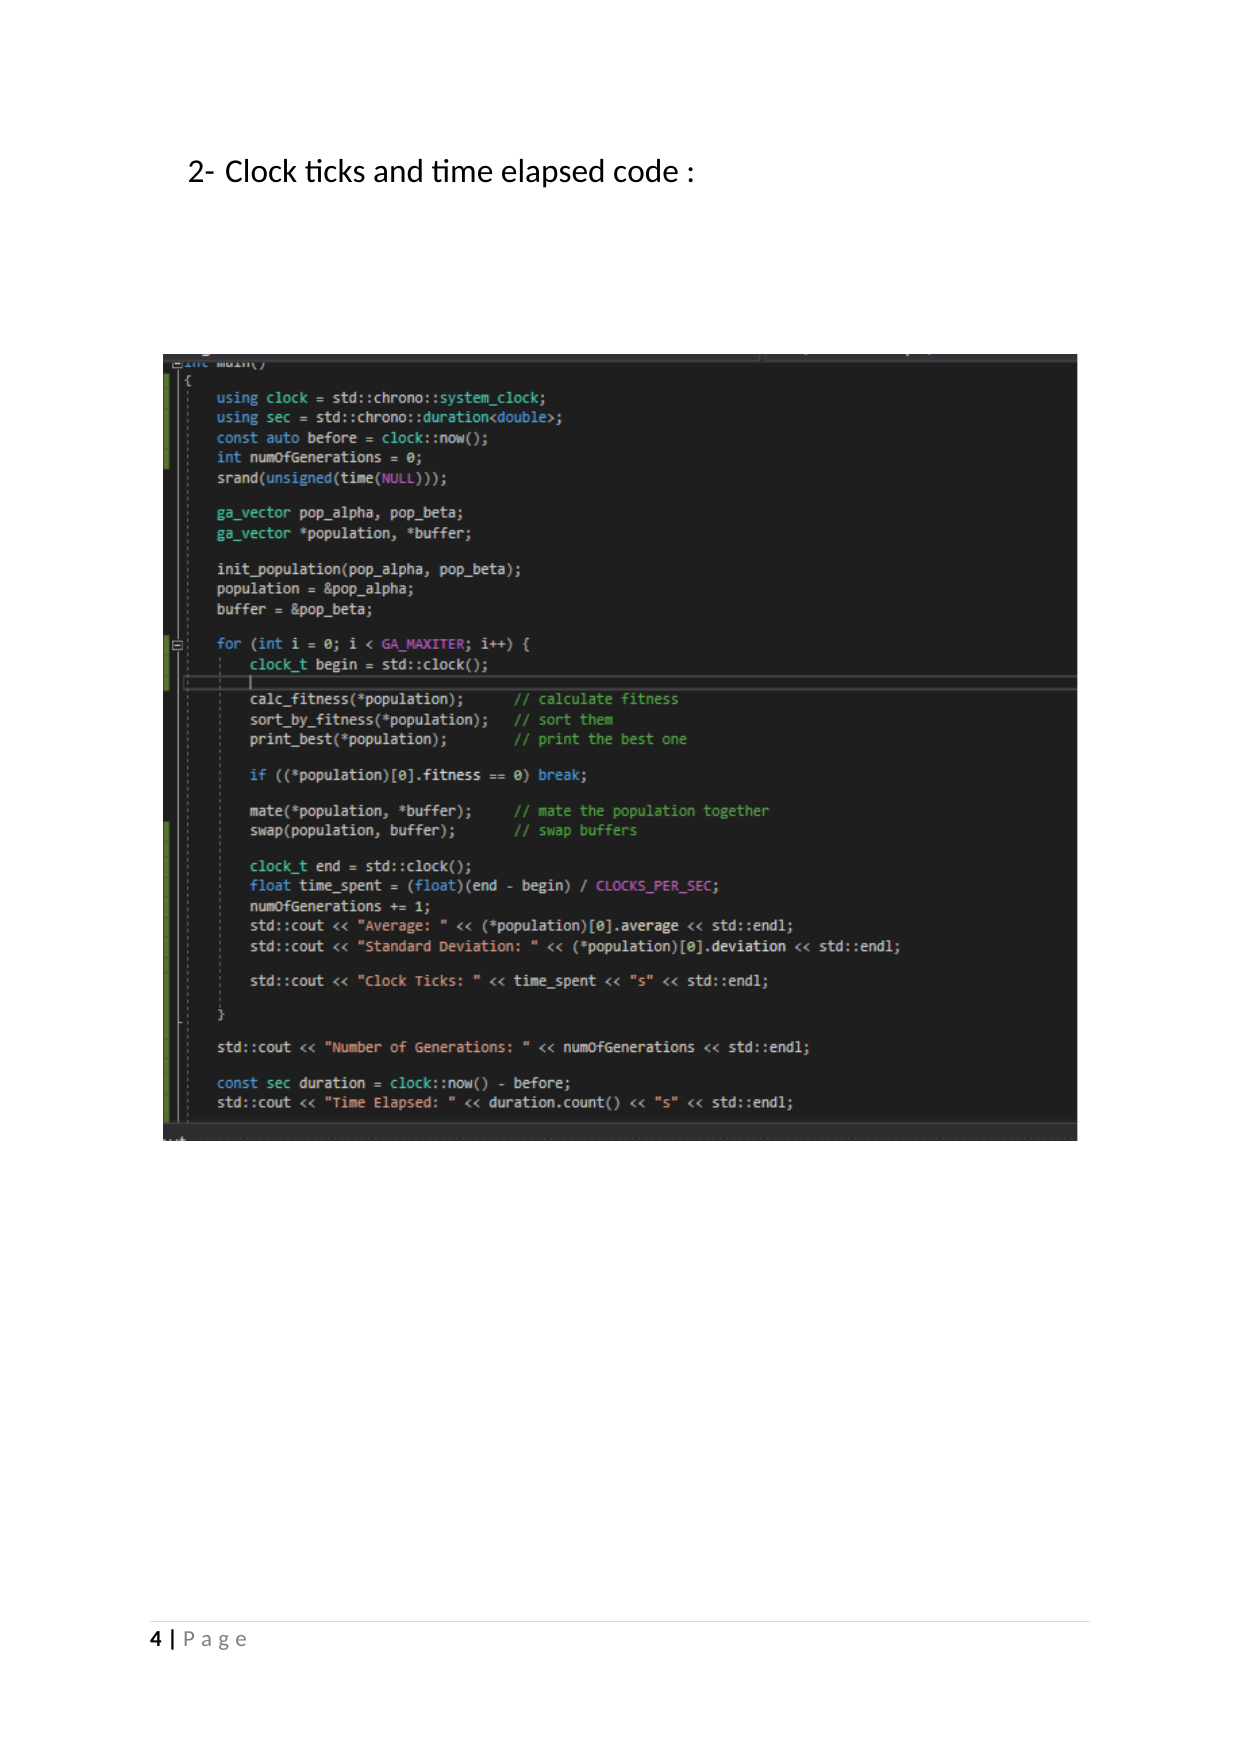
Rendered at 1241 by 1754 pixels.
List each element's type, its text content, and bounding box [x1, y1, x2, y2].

list Clock ticks and time elapsed code : [187, 150, 1090, 191]
picture [163, 354, 1078, 1141]
